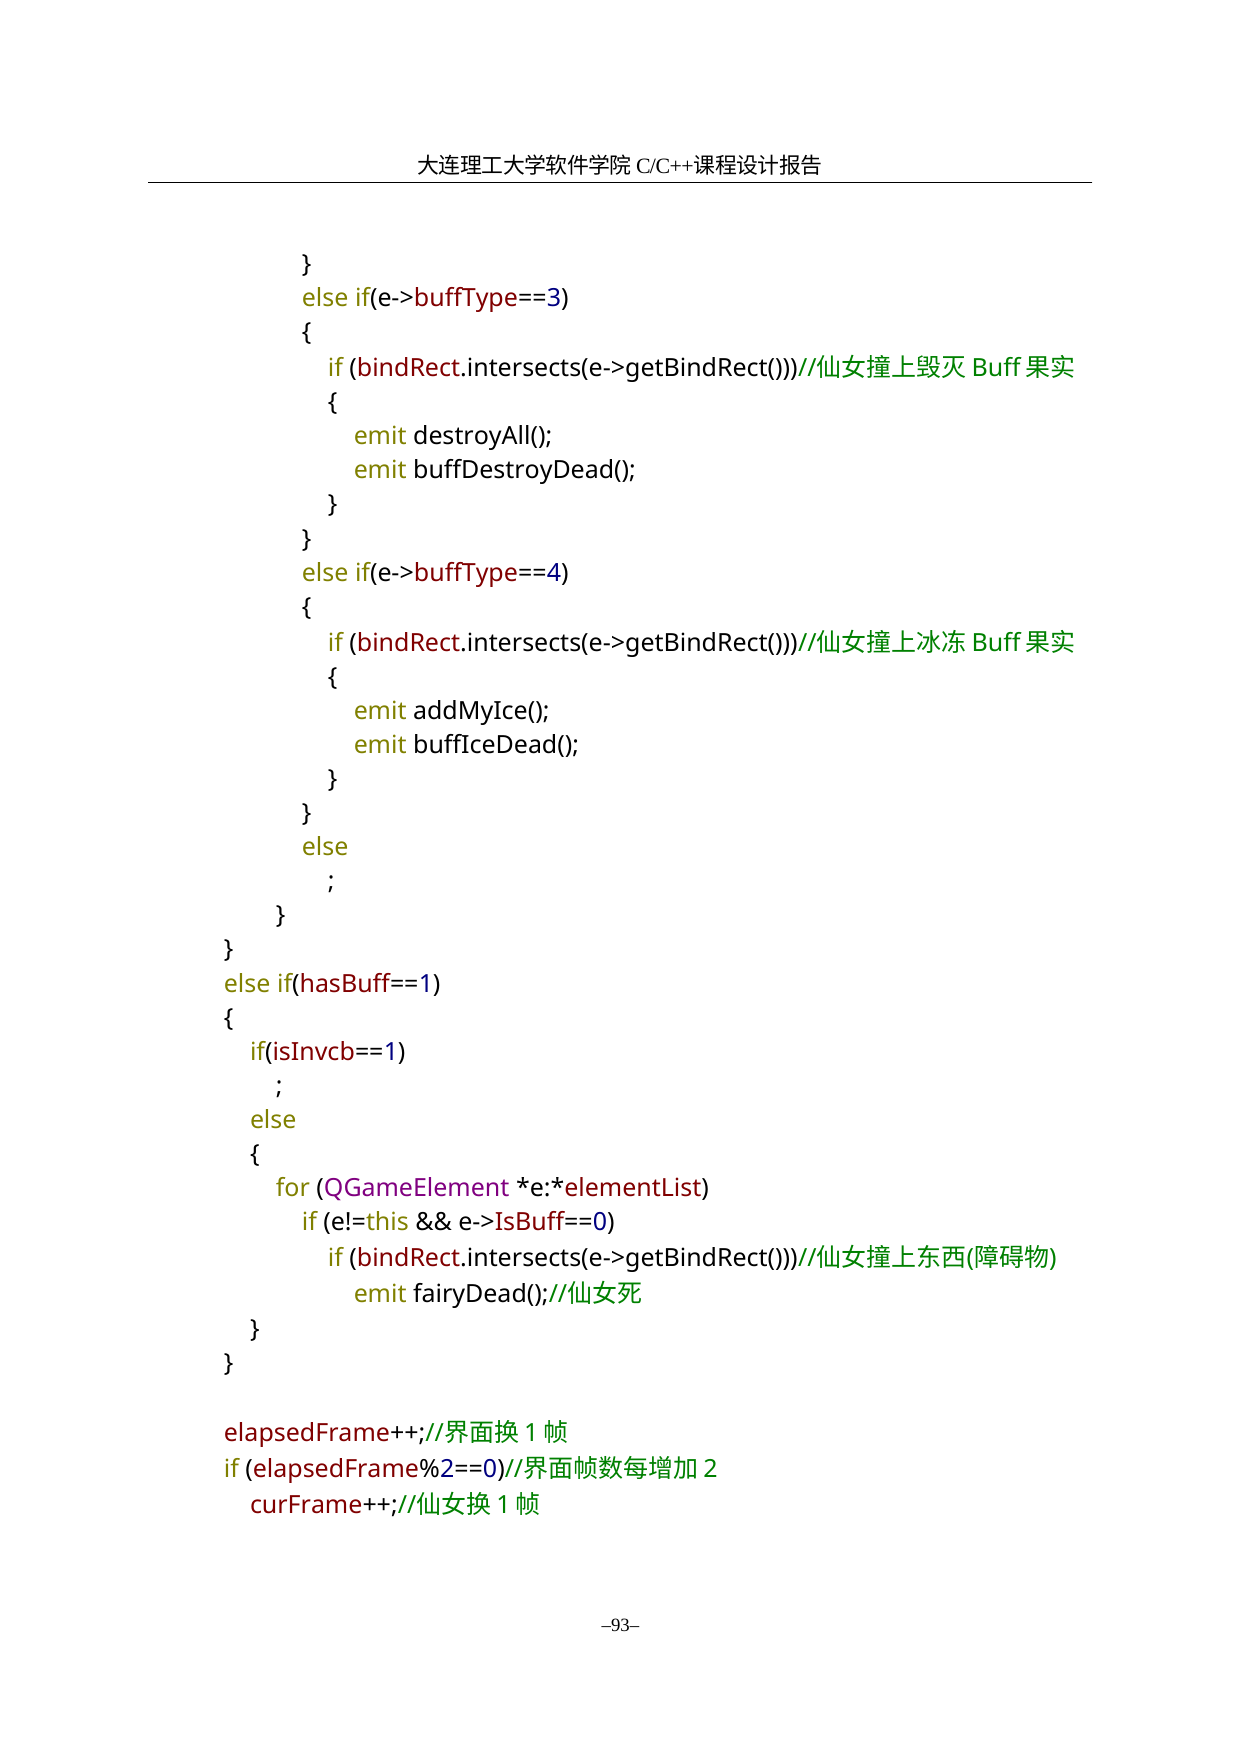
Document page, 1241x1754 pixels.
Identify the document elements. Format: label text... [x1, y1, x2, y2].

text for (QGameElement *e:*elementList) [198, 1169, 1092, 1204]
text } [198, 1344, 1092, 1378]
text } [198, 931, 1092, 965]
text { [198, 384, 1092, 418]
text } [198, 246, 1092, 279]
text } [198, 761, 1092, 795]
text } [198, 486, 1092, 520]
text else [198, 1101, 1092, 1136]
text else [198, 829, 1092, 863]
text if(isInvcb==1) [198, 1033, 1092, 1067]
text { [198, 314, 1092, 348]
text else if(e->buffType==3) [198, 279, 1092, 314]
text if (e!=this && e->IsBuff==0) [198, 1204, 1092, 1238]
text if (elapsedFrame%2==0)//界面帧数每增加2 [198, 1449, 1092, 1485]
text } [198, 1310, 1092, 1344]
text else if(hasBuff==1) [198, 965, 1092, 999]
text ; [198, 1067, 1092, 1101]
text ; [198, 863, 1092, 897]
text { [198, 659, 1092, 693]
text if (bindRect.intersects(e->getBindRect()))//仙女撞上冰冻Buff果实 [198, 622, 1092, 659]
text curFrame++;//仙女换1帧 [198, 1485, 1092, 1521]
text } [198, 897, 1092, 931]
text emit addMyIce(); [198, 693, 1092, 727]
text { [198, 999, 1092, 1033]
text emit buffIceDead(); [198, 727, 1092, 761]
text elapsedFrame++;//界面换1帧 [198, 1412, 1092, 1449]
text { [198, 588, 1092, 622]
text emit destroyAll(); [198, 418, 1092, 452]
text else if(e->buffType==4) [198, 554, 1092, 588]
text if (bindRect.intersects(e->getBindRect()))//仙女撞上毁灭Buff果实 [198, 348, 1092, 384]
text if (bindRect.intersects(e->getBindRect()))//仙女撞上东西(障碍物) [198, 1238, 1092, 1274]
text emit buffDestroyDead(); [198, 452, 1092, 486]
text } [198, 795, 1092, 829]
text { [198, 1136, 1092, 1169]
text } [198, 520, 1092, 554]
text emit fairyDead();//仙女死 [198, 1274, 1092, 1310]
